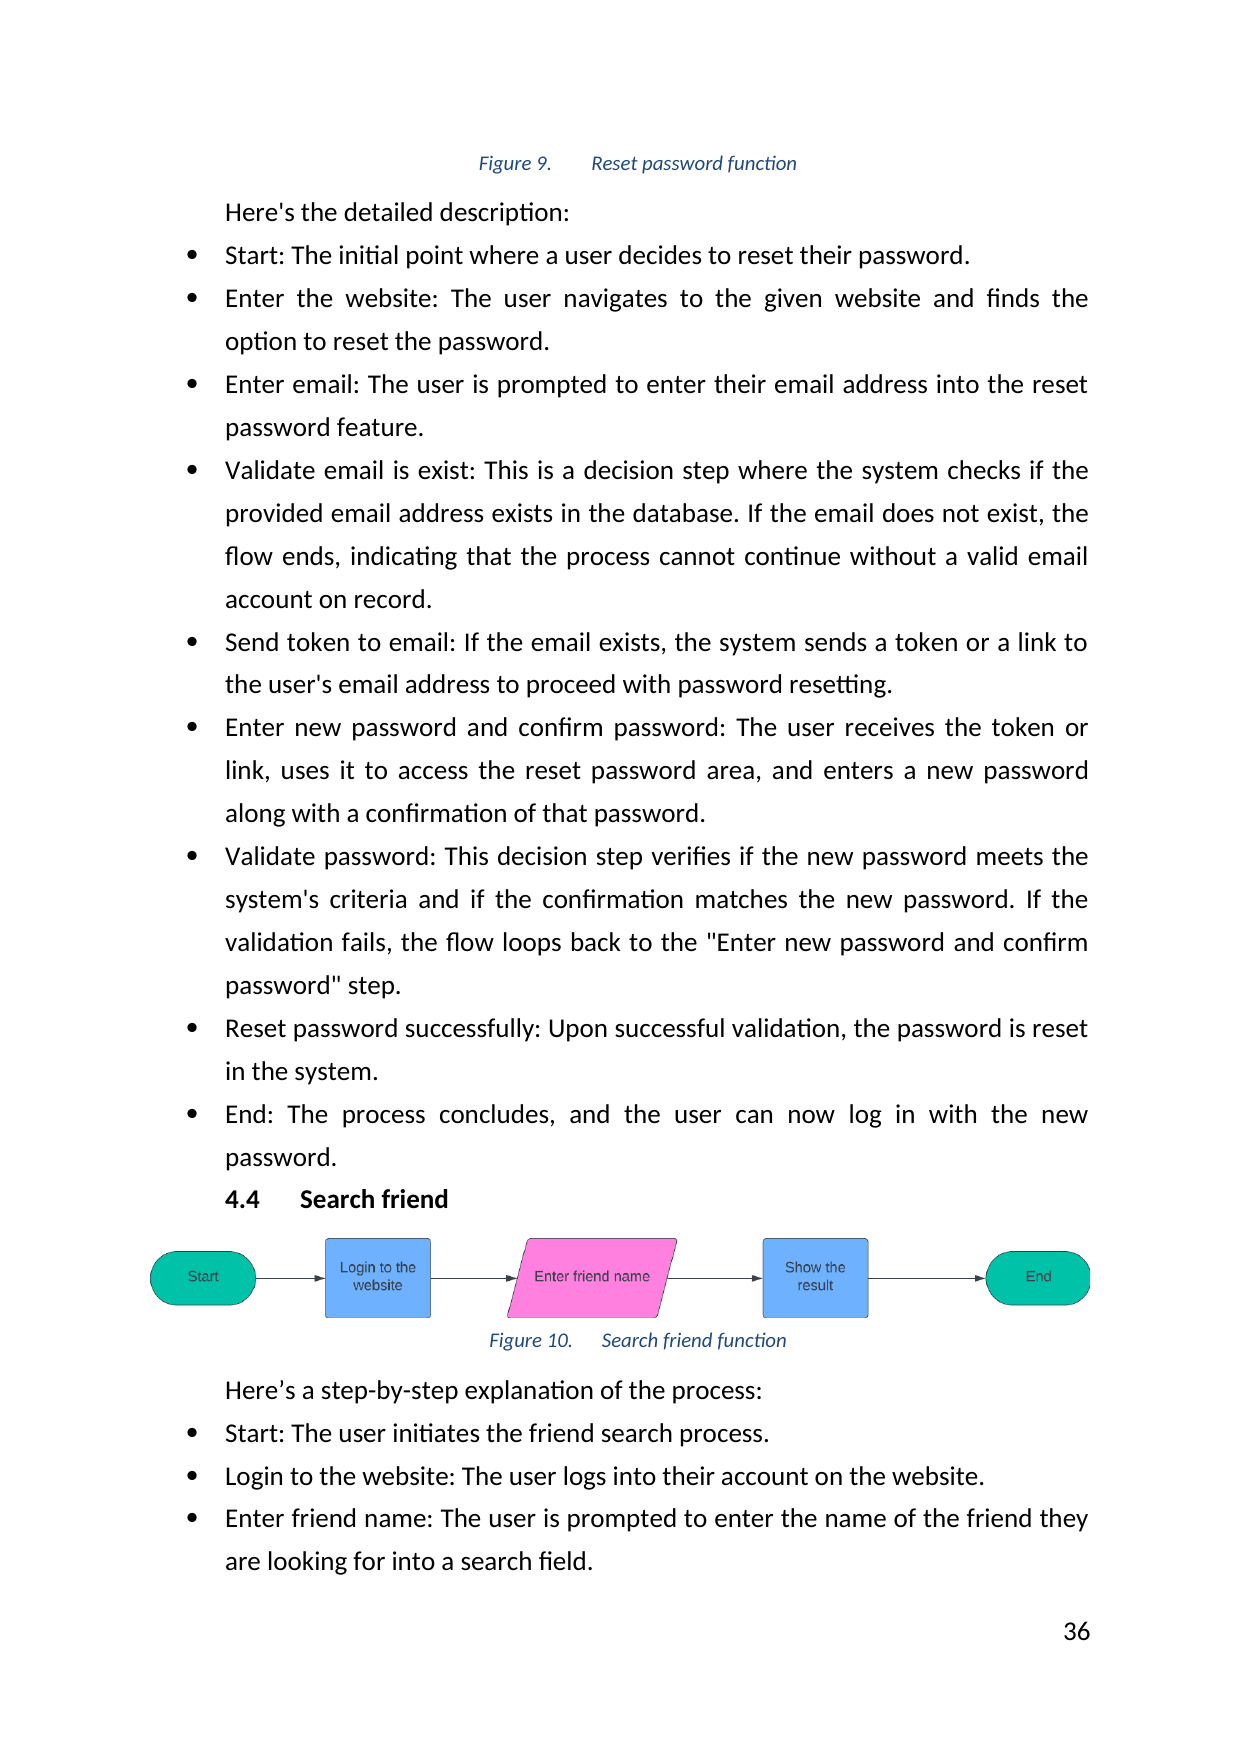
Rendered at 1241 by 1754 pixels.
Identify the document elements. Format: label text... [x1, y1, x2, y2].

list Reset password successfully: Upon successful validation, the password is reset in the system. [187, 1011, 1090, 1087]
list Validate email is exist: This is a decision step where the system checks if the provided email address exists in the database. If the email does not exist, the flow ends, indicating that the process cannot continue without a valid email account on record. [187, 453, 1090, 615]
list Start: The initial point where a user decides to reset their password. [187, 238, 1090, 271]
list End: The process concludes, and the user can now log in with the new password. [187, 1097, 1090, 1173]
text Reset password function [187, 150, 1090, 175]
text Search friend function [187, 1327, 1090, 1353]
list Validate password: This decision step verifies if the new password meets the system's criteria and if the confirmation matches the new password. If the validation fails, the flow loops back to the "Enter new password and confirm password" step. [187, 839, 1090, 1001]
subtitle Search friend [225, 1183, 1090, 1216]
picture [150, 1238, 1091, 1318]
list Login to the website: The user logs into their account on the website. [187, 1459, 1090, 1492]
text Here’s a step-by-step explanation of the process: [150, 1373, 1090, 1406]
list Enter friend name: The user is prompted to enter the name of the friend they are looking for into a search field. [187, 1502, 1090, 1578]
list Start: The user initiates the friend search process. [187, 1416, 1090, 1449]
list Enter the website: The user navigates to the given website and finds the option to reset the password. [187, 281, 1090, 357]
text Here's the detailed description: [150, 196, 1090, 228]
list Enter email: The user is prompted to enter their email address into the reset password feature. [187, 367, 1090, 443]
list Enter new password and confirm password: The user receives the token or link, uses it to access the reset password area, and enters a new password along with a confirmation of that password. [187, 711, 1090, 829]
list Send token to email: If the email exists, the system sends a token or a link to the user's email address to proceed with password resetting. [187, 625, 1090, 701]
